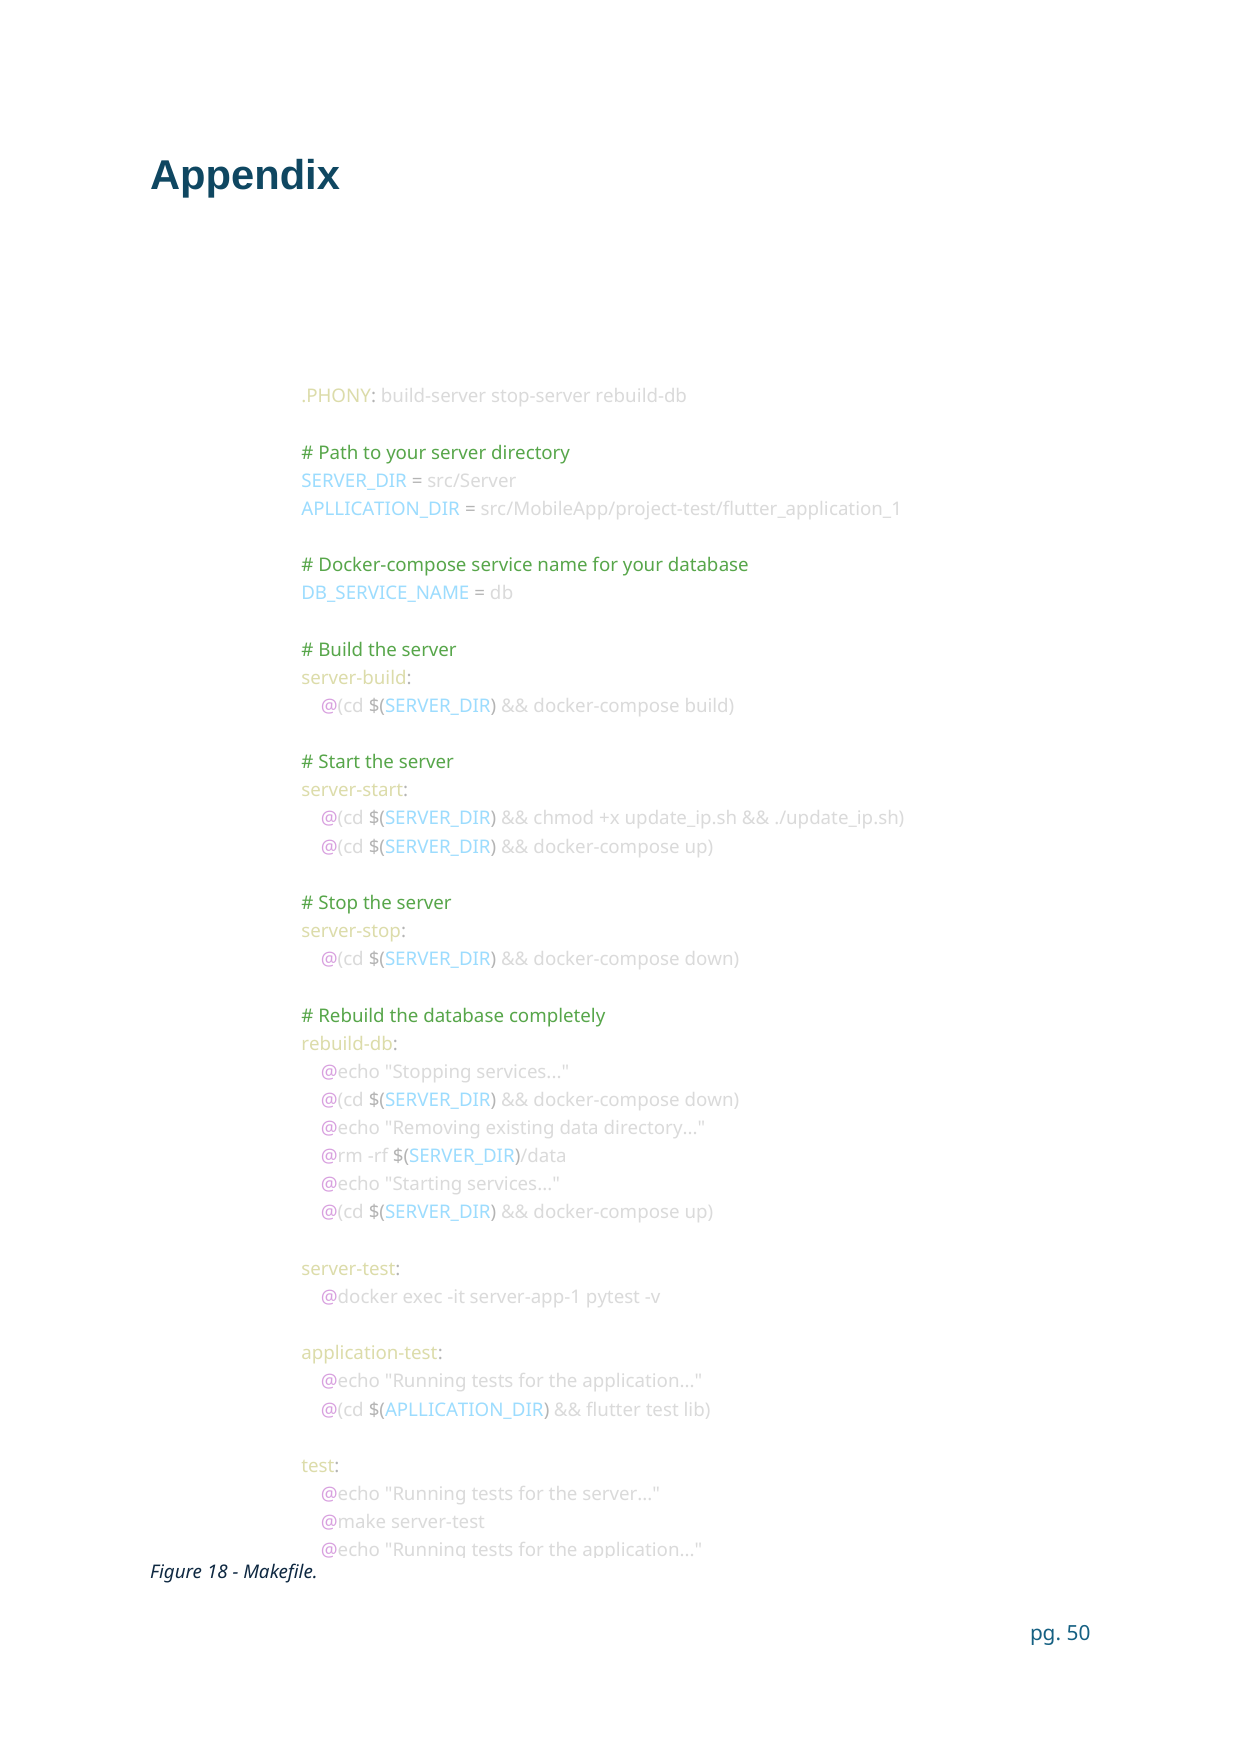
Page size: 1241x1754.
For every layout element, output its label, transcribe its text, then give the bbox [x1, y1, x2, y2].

subtitle Appendix [150, 150, 1090, 198]
text Figure 18 - Makefile. [150, 1558, 1090, 1583]
